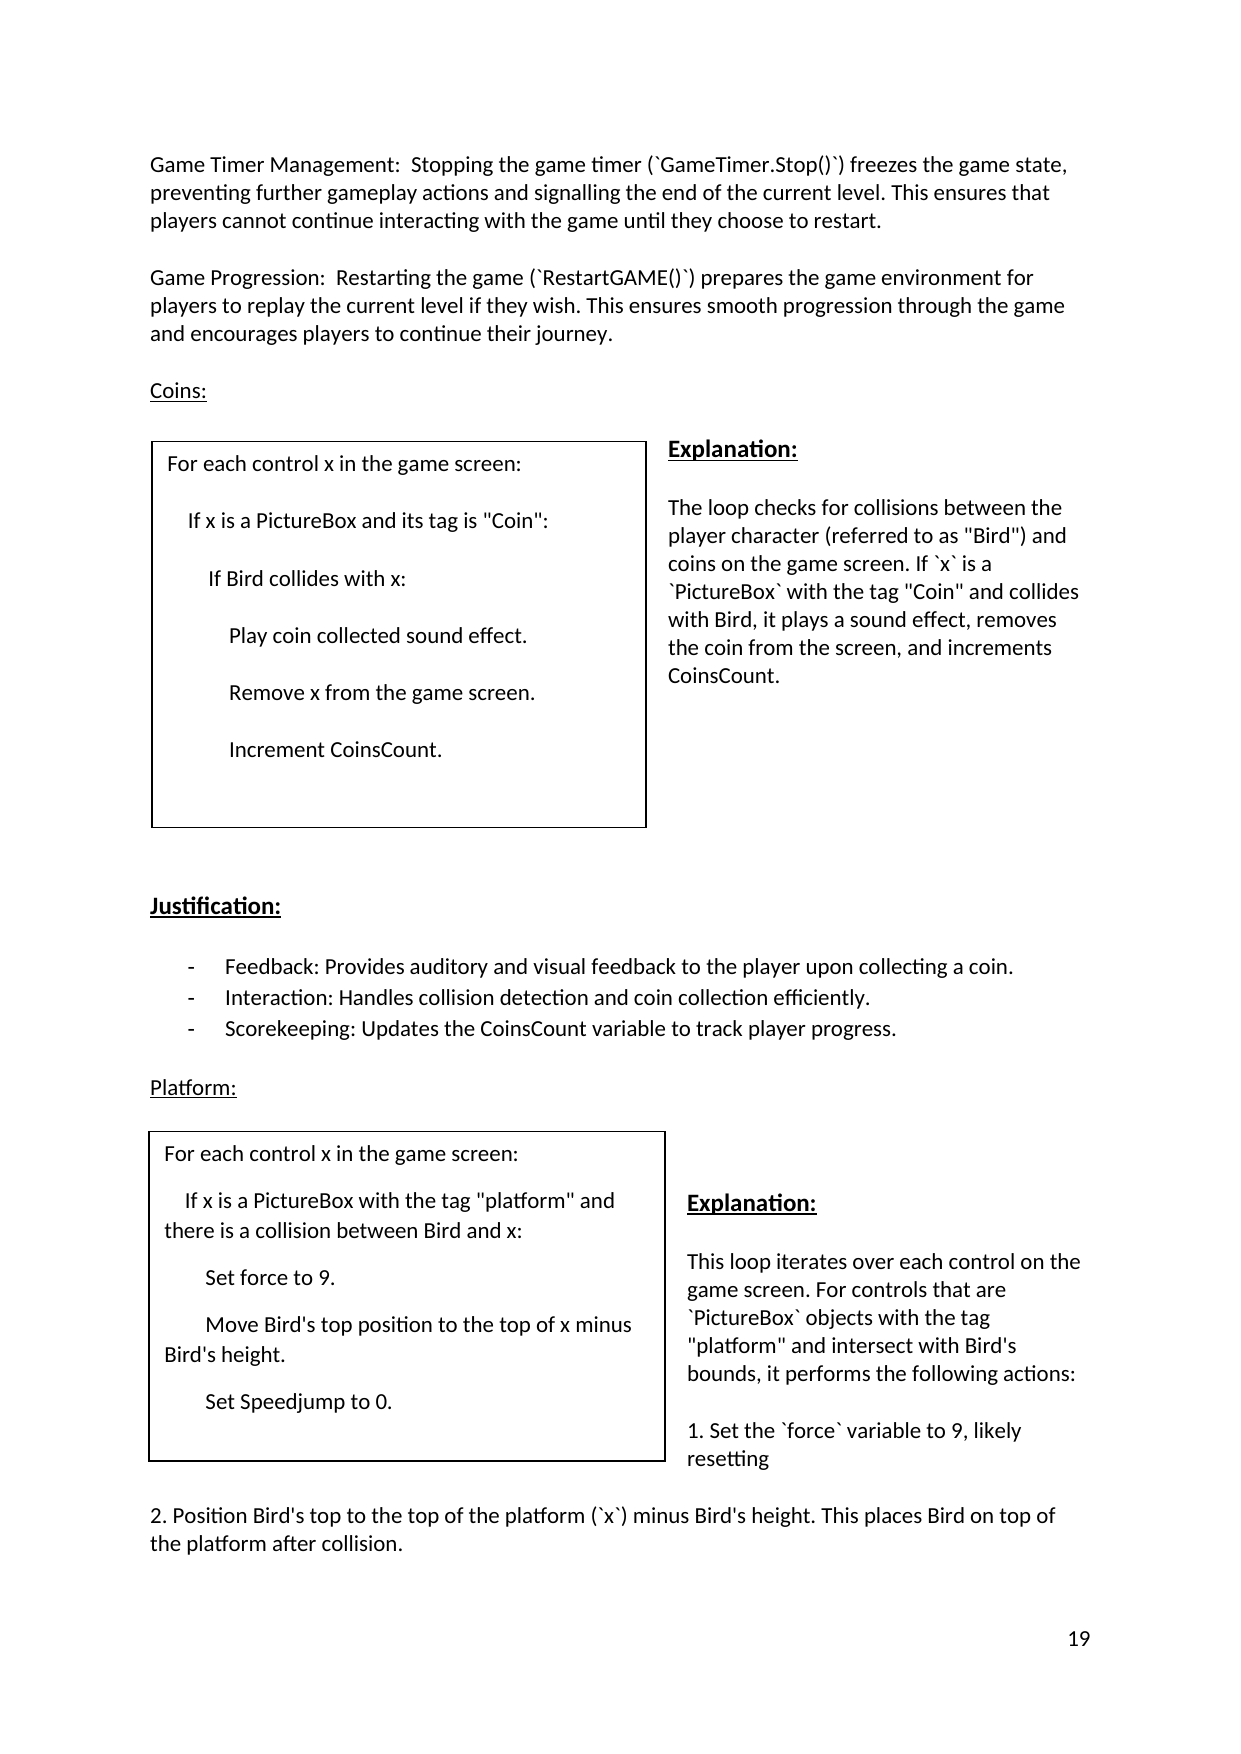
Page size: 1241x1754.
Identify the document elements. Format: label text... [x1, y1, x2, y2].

text Explanation: [150, 434, 1090, 464]
text Justification: [150, 890, 1090, 921]
text 1. Set the `force` variable to 9, likely resetting [150, 1416, 1090, 1472]
list Scorekeeping: Updates the CoinsCount variable to track player progress. [187, 1012, 1090, 1044]
text This loop iterates over each control on the game screen. For controls that are `PictureBox` objects with the tag "platform" and intersect with Bird's bounds, it performs the following actions: [666, 1247, 1090, 1387]
text Game Progression: Restarting the game (`RestartGAME()`) prepares the game environment for players to replay the current level if they wish. This ensures smooth progression through the game and encourages players to continue their journey. [150, 263, 1090, 347]
list Feedback: Provides auditory and visual feedback to the player upon collecting a coin. [187, 950, 1090, 981]
text Explanation: [666, 1187, 1090, 1218]
list Interaction: Handles collision detection and coin collection efficiently. [187, 981, 1090, 1012]
text The loop checks for collisions between the player character (referred to as "Bird") and coins on the game screen. If `x` is a `PictureBox` with the tag "Coin" and collides with Bird, it plays a sound effect, removes the coin from the screen, and increments CoinsCount. [647, 493, 1090, 689]
text Platform: [150, 1073, 1090, 1101]
text Coins: [150, 376, 1090, 404]
text Game Timer Management: Stopping the game timer (`GameTimer.Stop()`) freezes the game state, preventing further gameplay actions and signalling the end of the current level. This ensures that players cannot continue interacting with the game until they choose to restart. [150, 150, 1090, 234]
text 2. Position Bird's top to the top of the platform (`x`) minus Bird's height. This places Bird on top of the platform after collision. [150, 1501, 1090, 1557]
